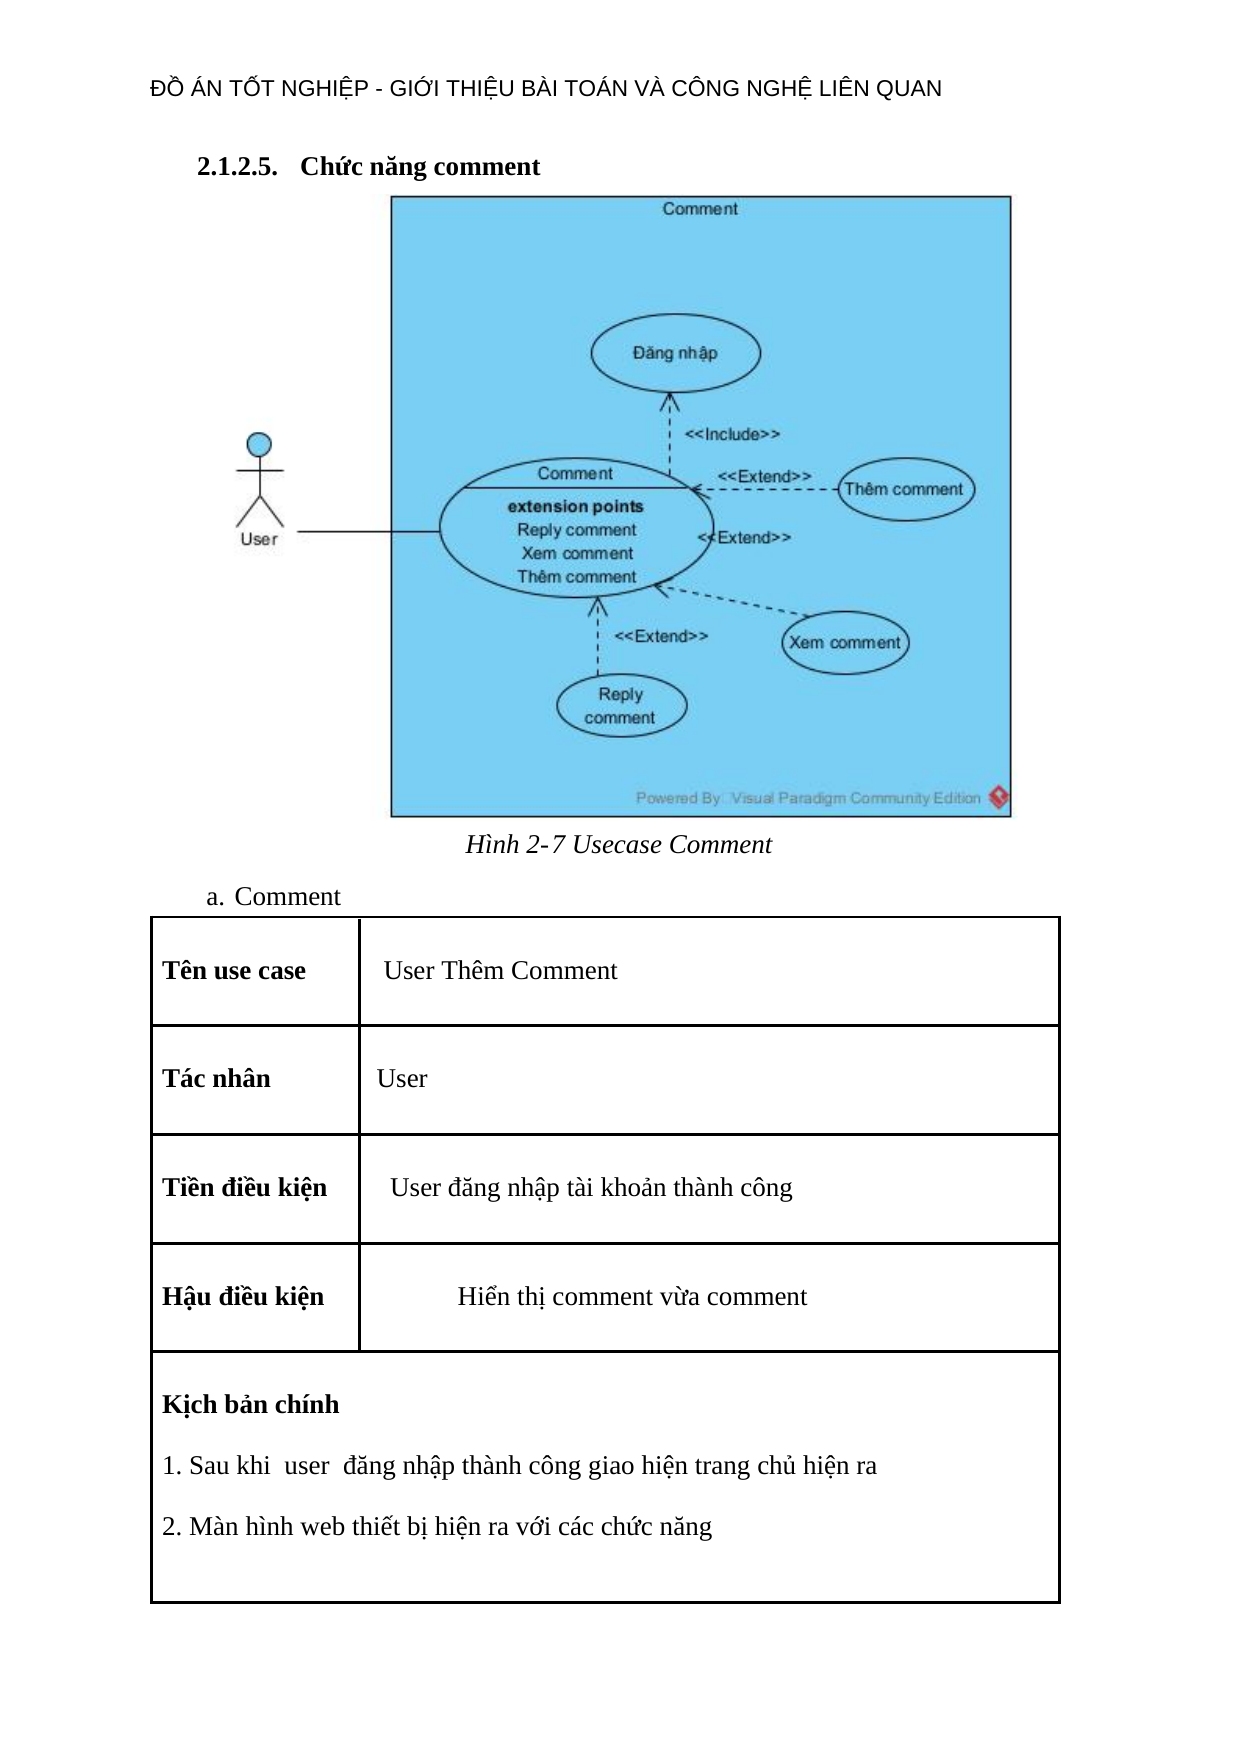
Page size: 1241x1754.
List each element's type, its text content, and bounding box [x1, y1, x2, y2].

table_cell User [361, 1027, 1058, 1133]
list Comment [206, 880, 1090, 911]
table_cell User đăng nhập tài khoản thành công [361, 1136, 1058, 1242]
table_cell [153, 1353, 1058, 1601]
picture [222, 194, 1018, 824]
table_cell Tác nhân [153, 1027, 358, 1133]
table_header User Thêm Comment [361, 918, 1058, 1024]
table_cell Hậu điều kiện [153, 1245, 358, 1350]
subtitle Chức năng comment [197, 150, 1090, 181]
table_cell Hiển thị comment vừa comment [361, 1245, 1058, 1350]
table_header Tên use case [153, 918, 359, 1024]
table_cell Tiền điều kiện [153, 1136, 358, 1242]
